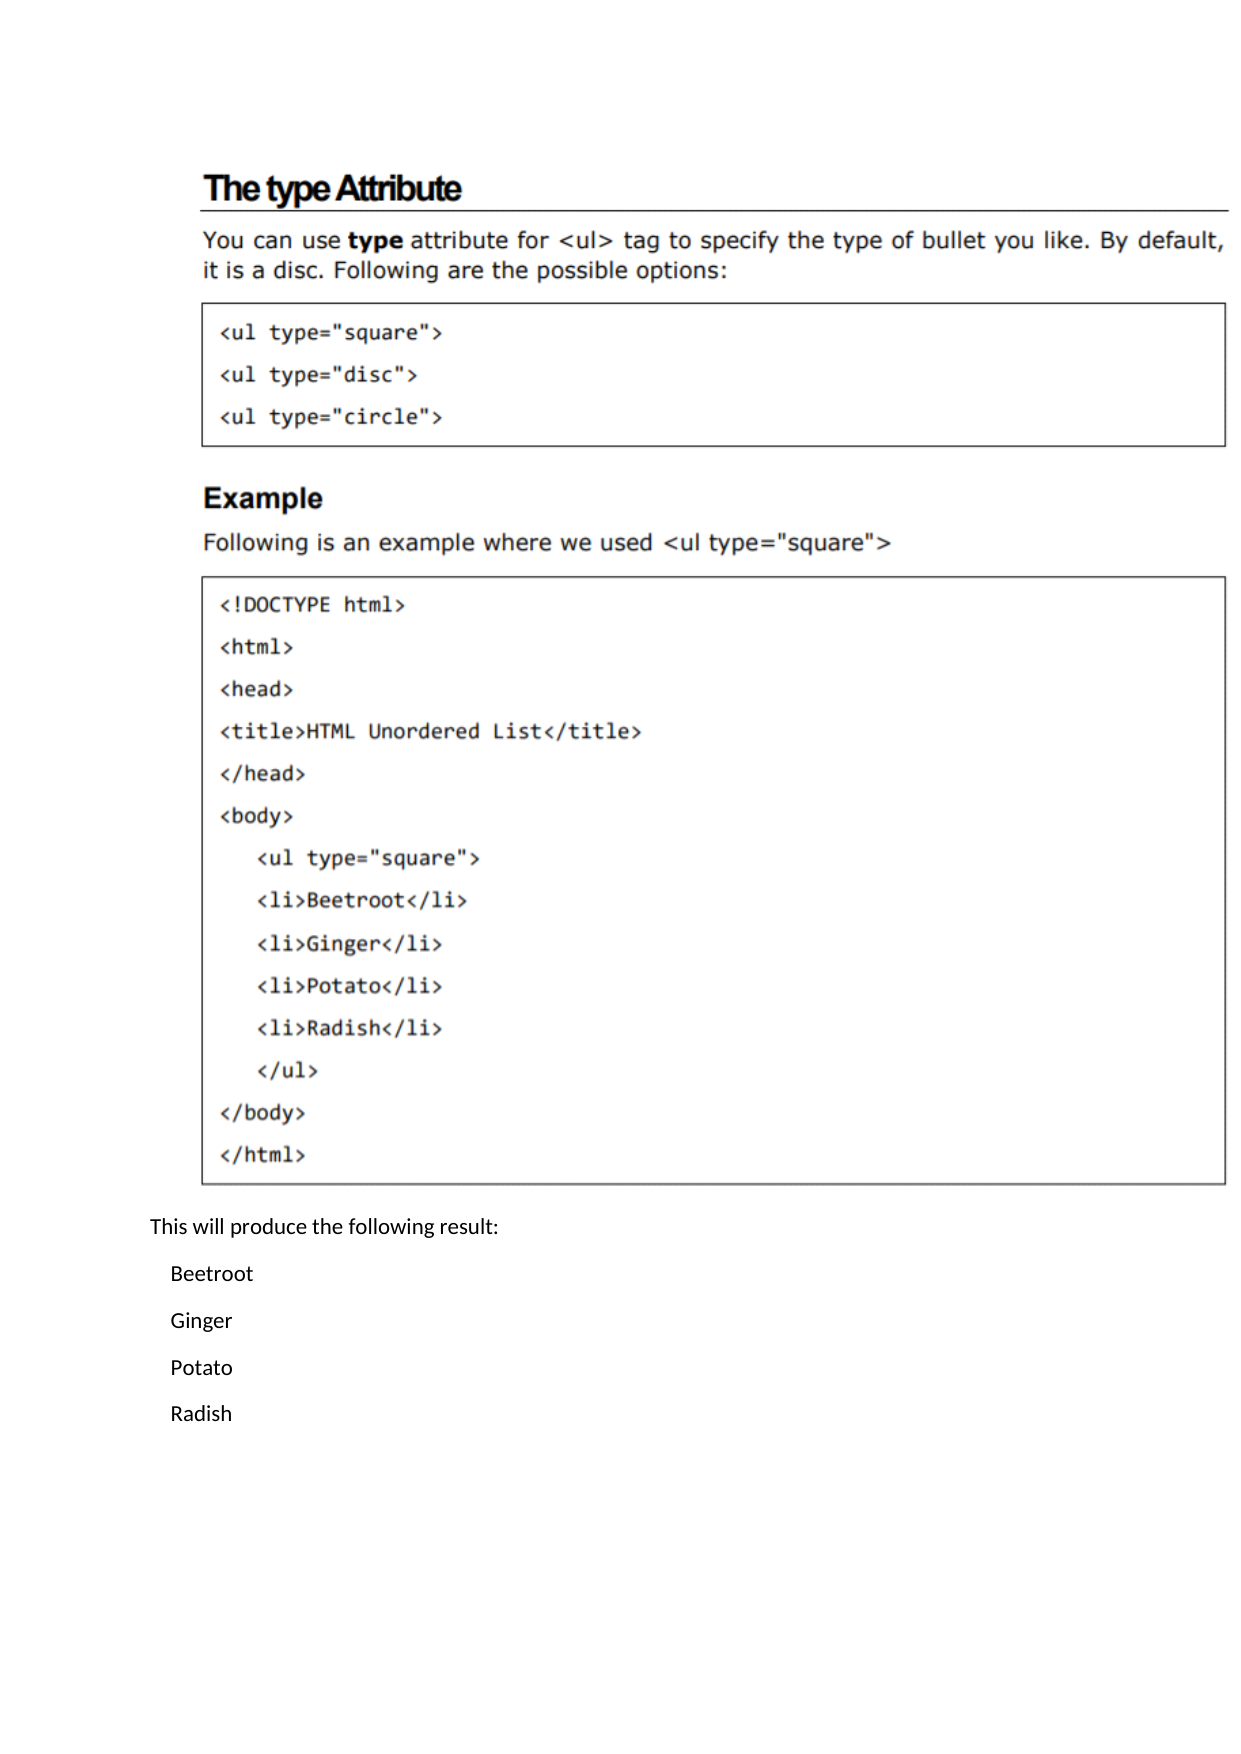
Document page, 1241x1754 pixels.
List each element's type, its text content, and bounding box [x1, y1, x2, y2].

picture [150, 150, 1241, 1194]
text Potato [150, 1353, 1090, 1381]
text Beetroot [150, 1259, 1090, 1287]
text Radish [150, 1399, 1090, 1428]
text This will produce the following result: [150, 1212, 1090, 1240]
text Ginger [150, 1306, 1090, 1334]
